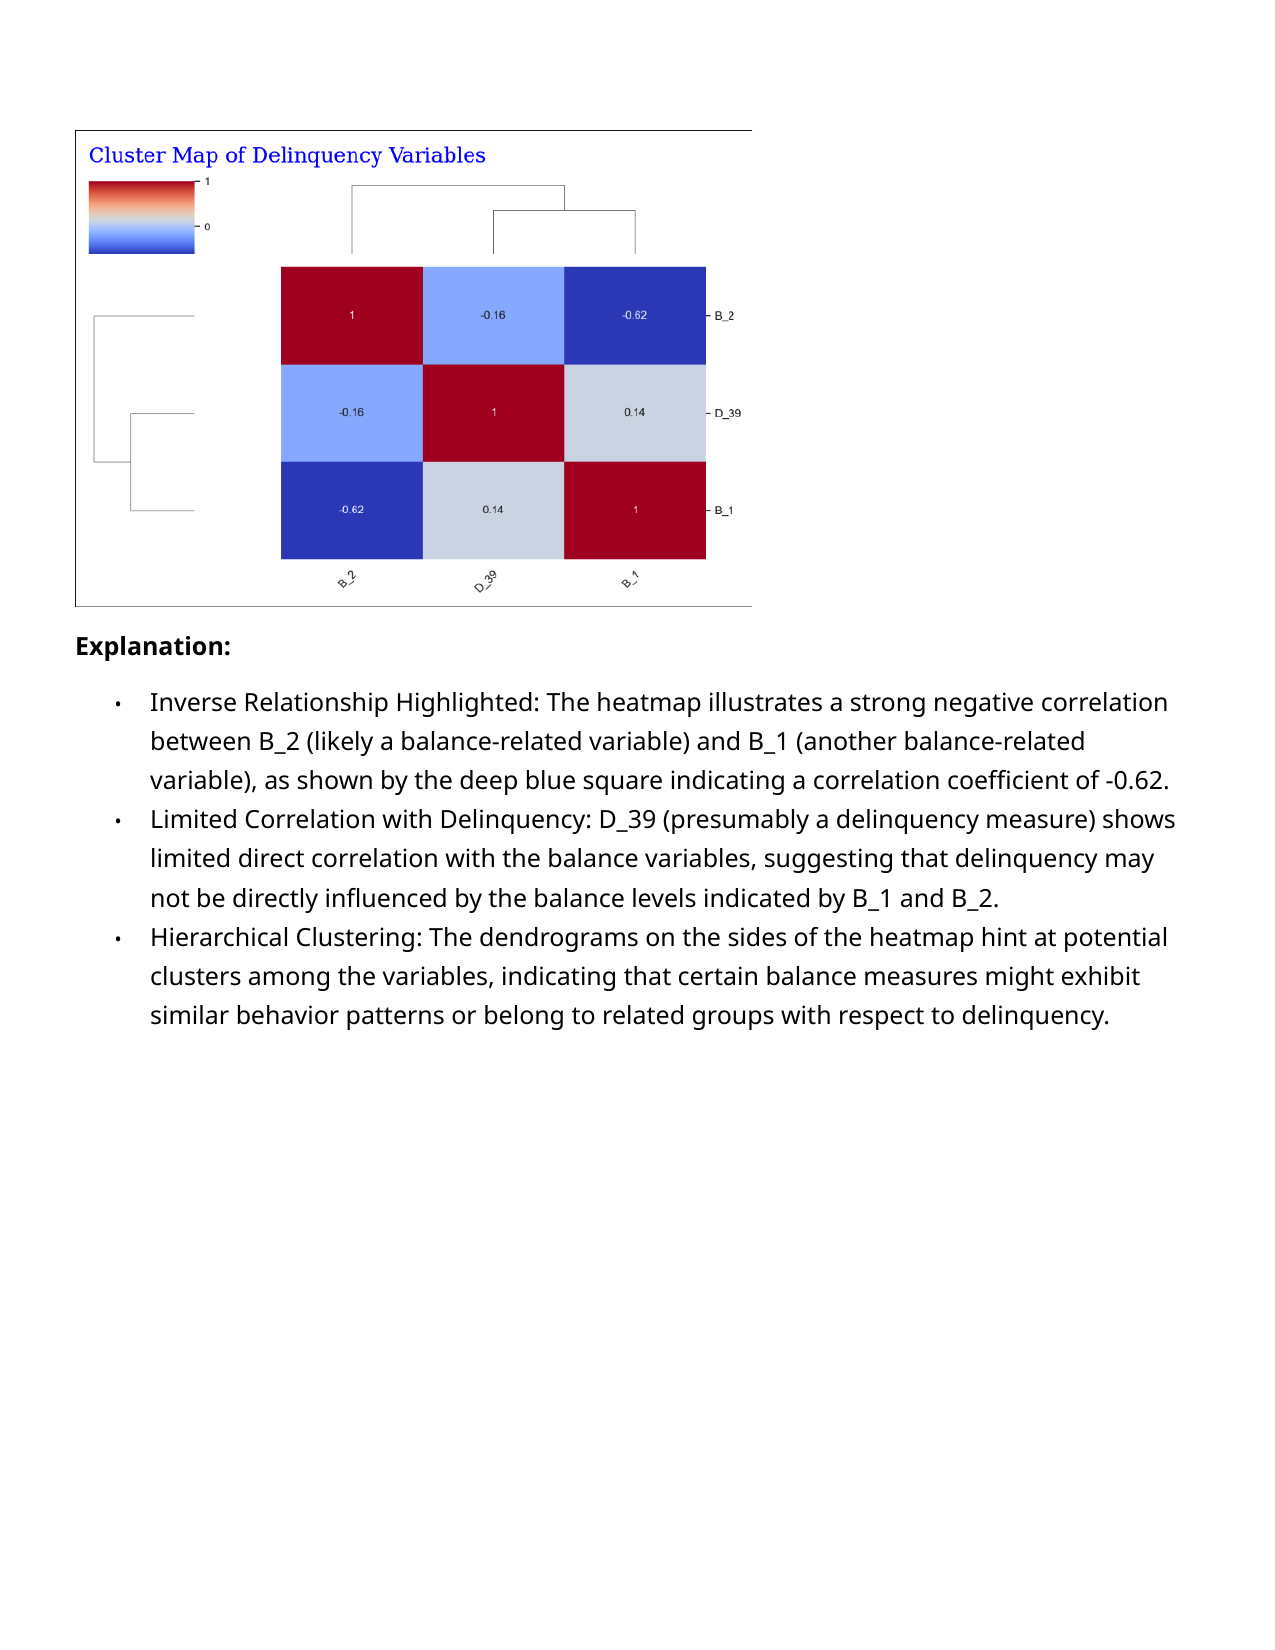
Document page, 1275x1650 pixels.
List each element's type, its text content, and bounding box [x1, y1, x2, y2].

list Hierarchical Clustering: The dendrograms on the sides of the heatmap hint at potential clusters among the variables, indicating that certain balance measures might exhibit similar behavior patterns or belong to related groups with respect to delinquency. [112, 919, 1200, 1032]
list Limited Correlation with Delinquency: D_39 (presumably a delinquency measure) shows limited direct correlation with the balance variables, suggesting that delinquency may not be directly influenced by the balance levels indicated by B_1 and B_2. [112, 802, 1200, 914]
picture [75, 130, 753, 607]
list Inverse Relationship Highlighted: The heatmap illustrates a strong negative correlation between B_2 (likely a balance-related variable) and B_1 (another balance-related variable), as shown by the deep blue square indicating a correlation coefficient of -0.62. [112, 684, 1200, 797]
text Explanation: [75, 628, 1200, 663]
